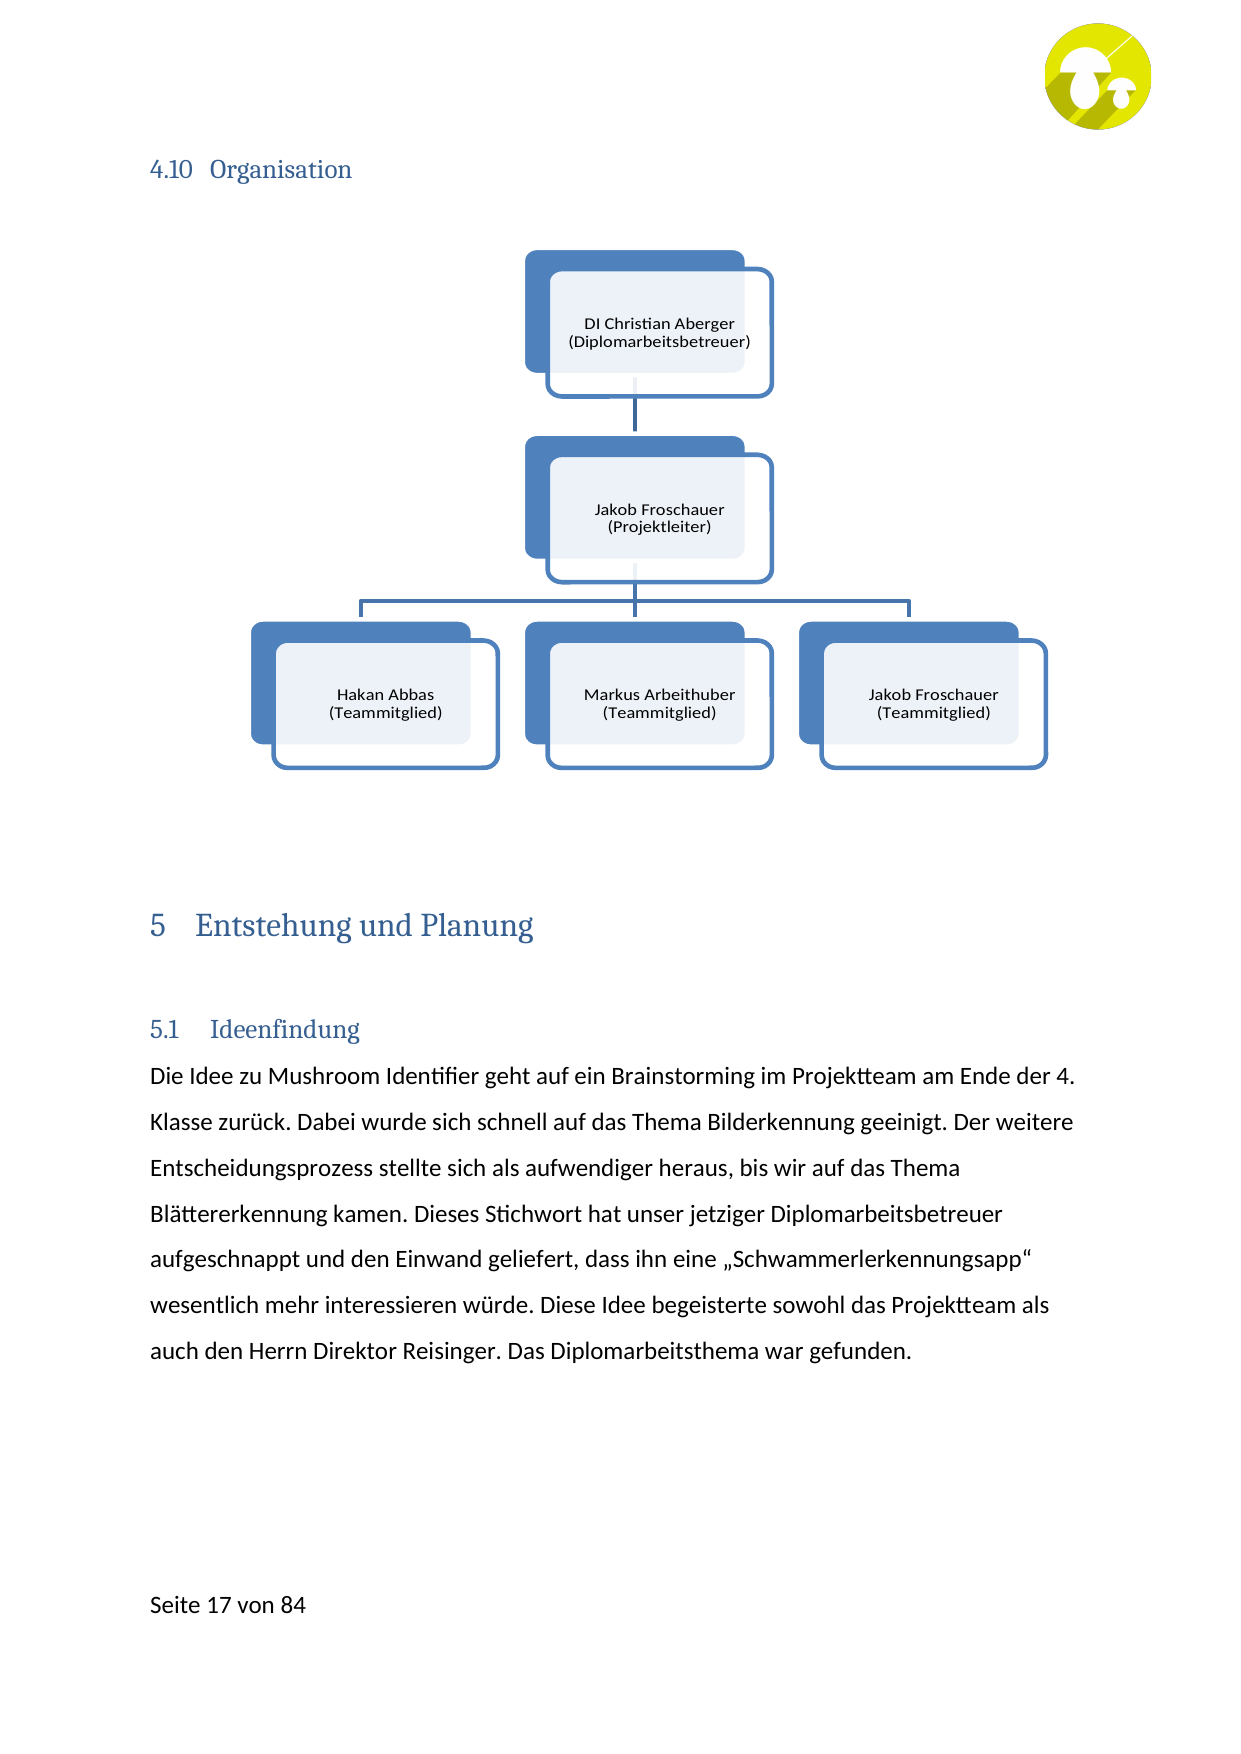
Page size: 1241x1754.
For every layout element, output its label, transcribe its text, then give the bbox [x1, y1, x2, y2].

picture [1045, 23, 1152, 130]
subtitle Organisation [150, 154, 1090, 185]
text Die Idee zu Mushroom Identifier geht auf ein Brainstorming im Projektteam am Ende der 4. Klasse zurück. Dabei wurde sich schnell auf das Thema Bilderkennung geeinigt. Der weitere Entscheidungsprozess stellte sich als aufwendiger heraus, bis wir auf das Thema Blättererkennung kamen. Dieses Stichwort hat unser jetziger Diplomarbeitsbetreuer aufgeschnappt und den Einwand geliefert, dass ihn eine „Schwammerlerkennungsapp“ wesentlich mehr interessieren würde. Diese Idee begeisterte sowohl das Projektteam als auch den Herrn Direktor Reisinger. Das Diplomarbeitsthema war gefunden. [150, 1061, 1090, 1365]
subtitle Entstehung und Planung [150, 906, 1090, 945]
subtitle Ideenfindung [150, 1014, 1090, 1045]
